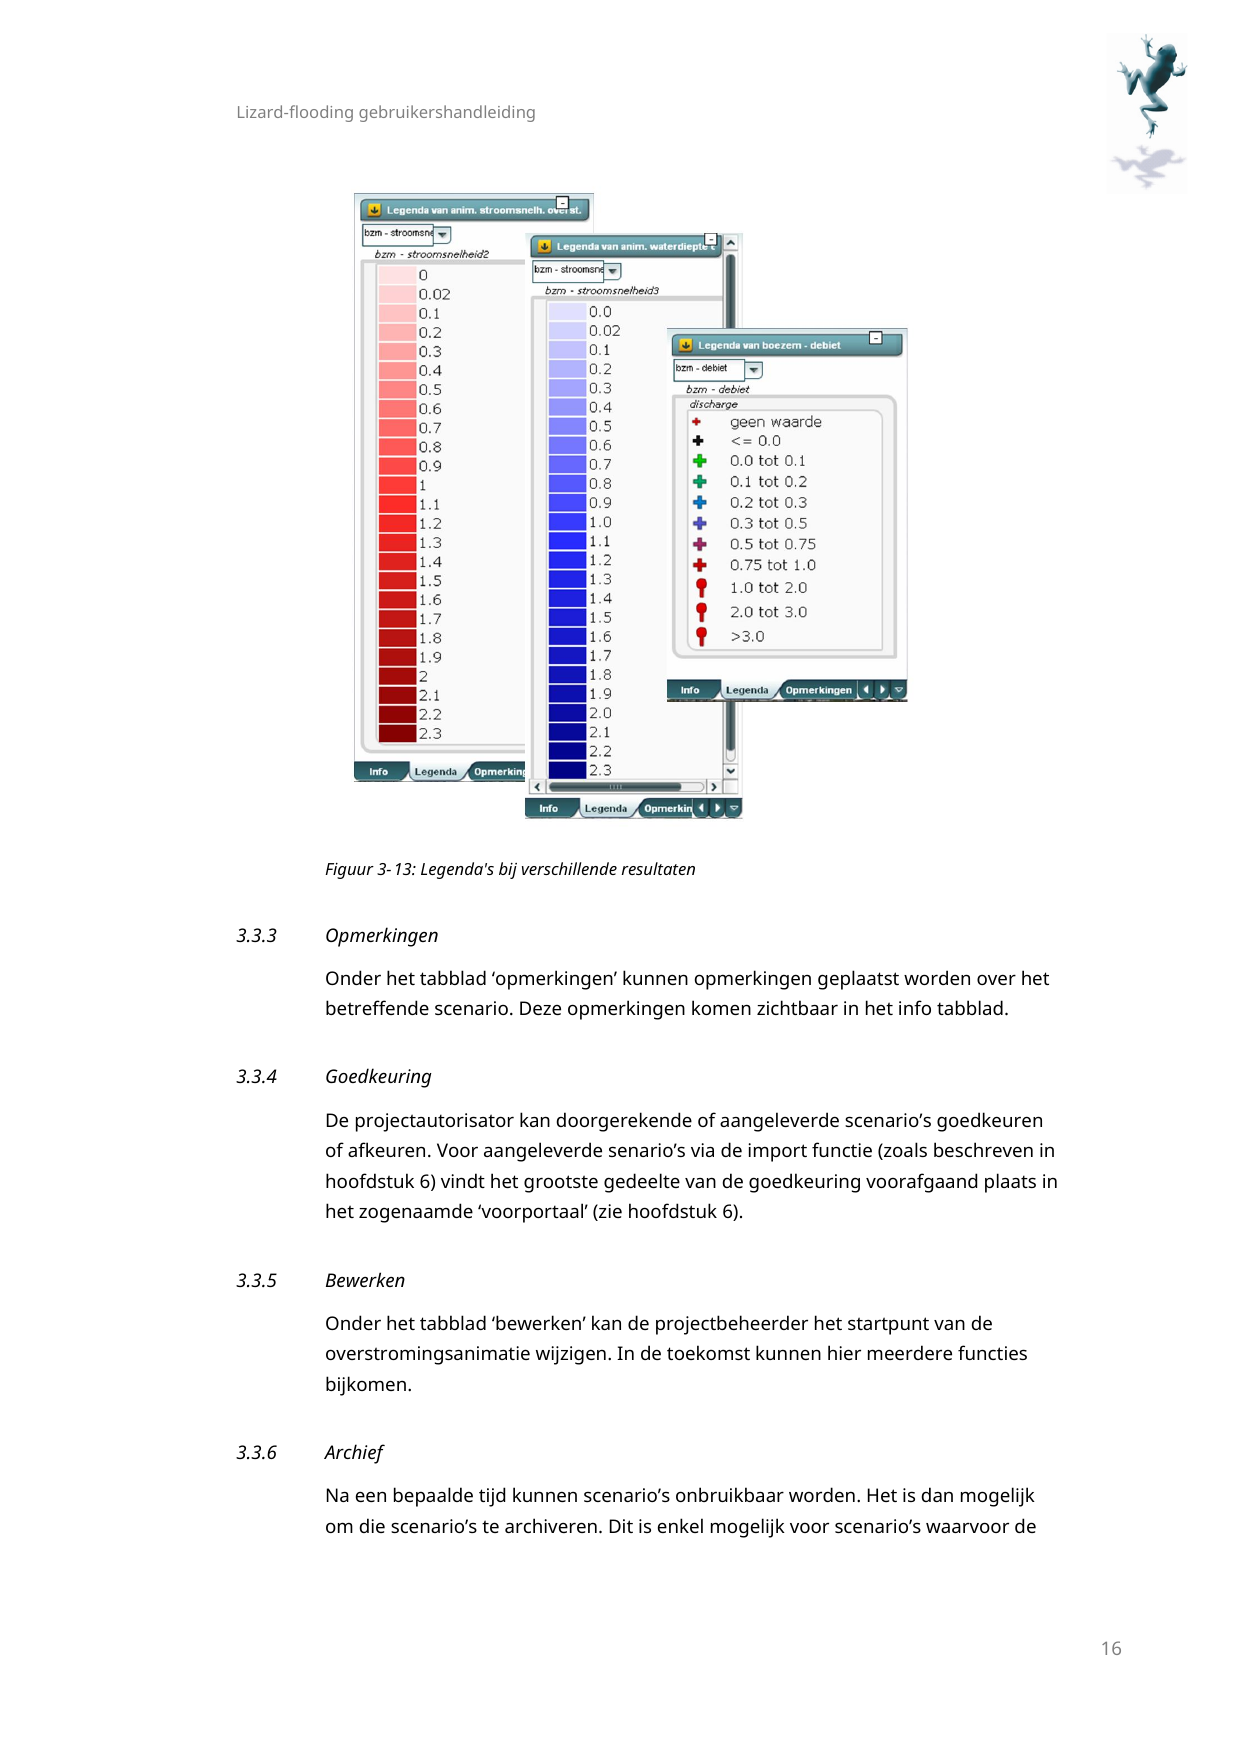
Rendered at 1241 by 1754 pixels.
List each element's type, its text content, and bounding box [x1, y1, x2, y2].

picture [325, 177, 924, 840]
text Onder het tabblad ‘bewerken’ kan de projectbeheerder het startpunt van de overstromingsanimatie wijzigen. In de toekomst kunnen hier meerdere functies bijkomen. [325, 1310, 1063, 1397]
subtitle Archief [236, 1439, 1063, 1465]
text De projectautorisator kan doorgerekende of aangeleverde scenario’s goedkeuren of afkeuren. Voor aangeleverde senario’s via de import functie (zoals beschreven in hoofdstuk 6) vindt het grootste gedeelte van de goedkeuring voorafgaand plaats in het zogenaamde ‘voorportaal’ (zie hoofdstuk 6). [325, 1107, 1063, 1224]
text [325, 1483, 1063, 1539]
subtitle Opmerkingen [236, 922, 1063, 947]
subtitle Goedkeuring [236, 1064, 1063, 1089]
text Onder het tabblad ‘opmerkingen’ kunnen opmerkingen geplaatst worden over het betreffende scenario. Deze opmerkingen komen zichtbaar in het info tabblad. [325, 965, 1063, 1021]
subtitle Bewerken [236, 1267, 1063, 1292]
picture [1106, 33, 1188, 194]
